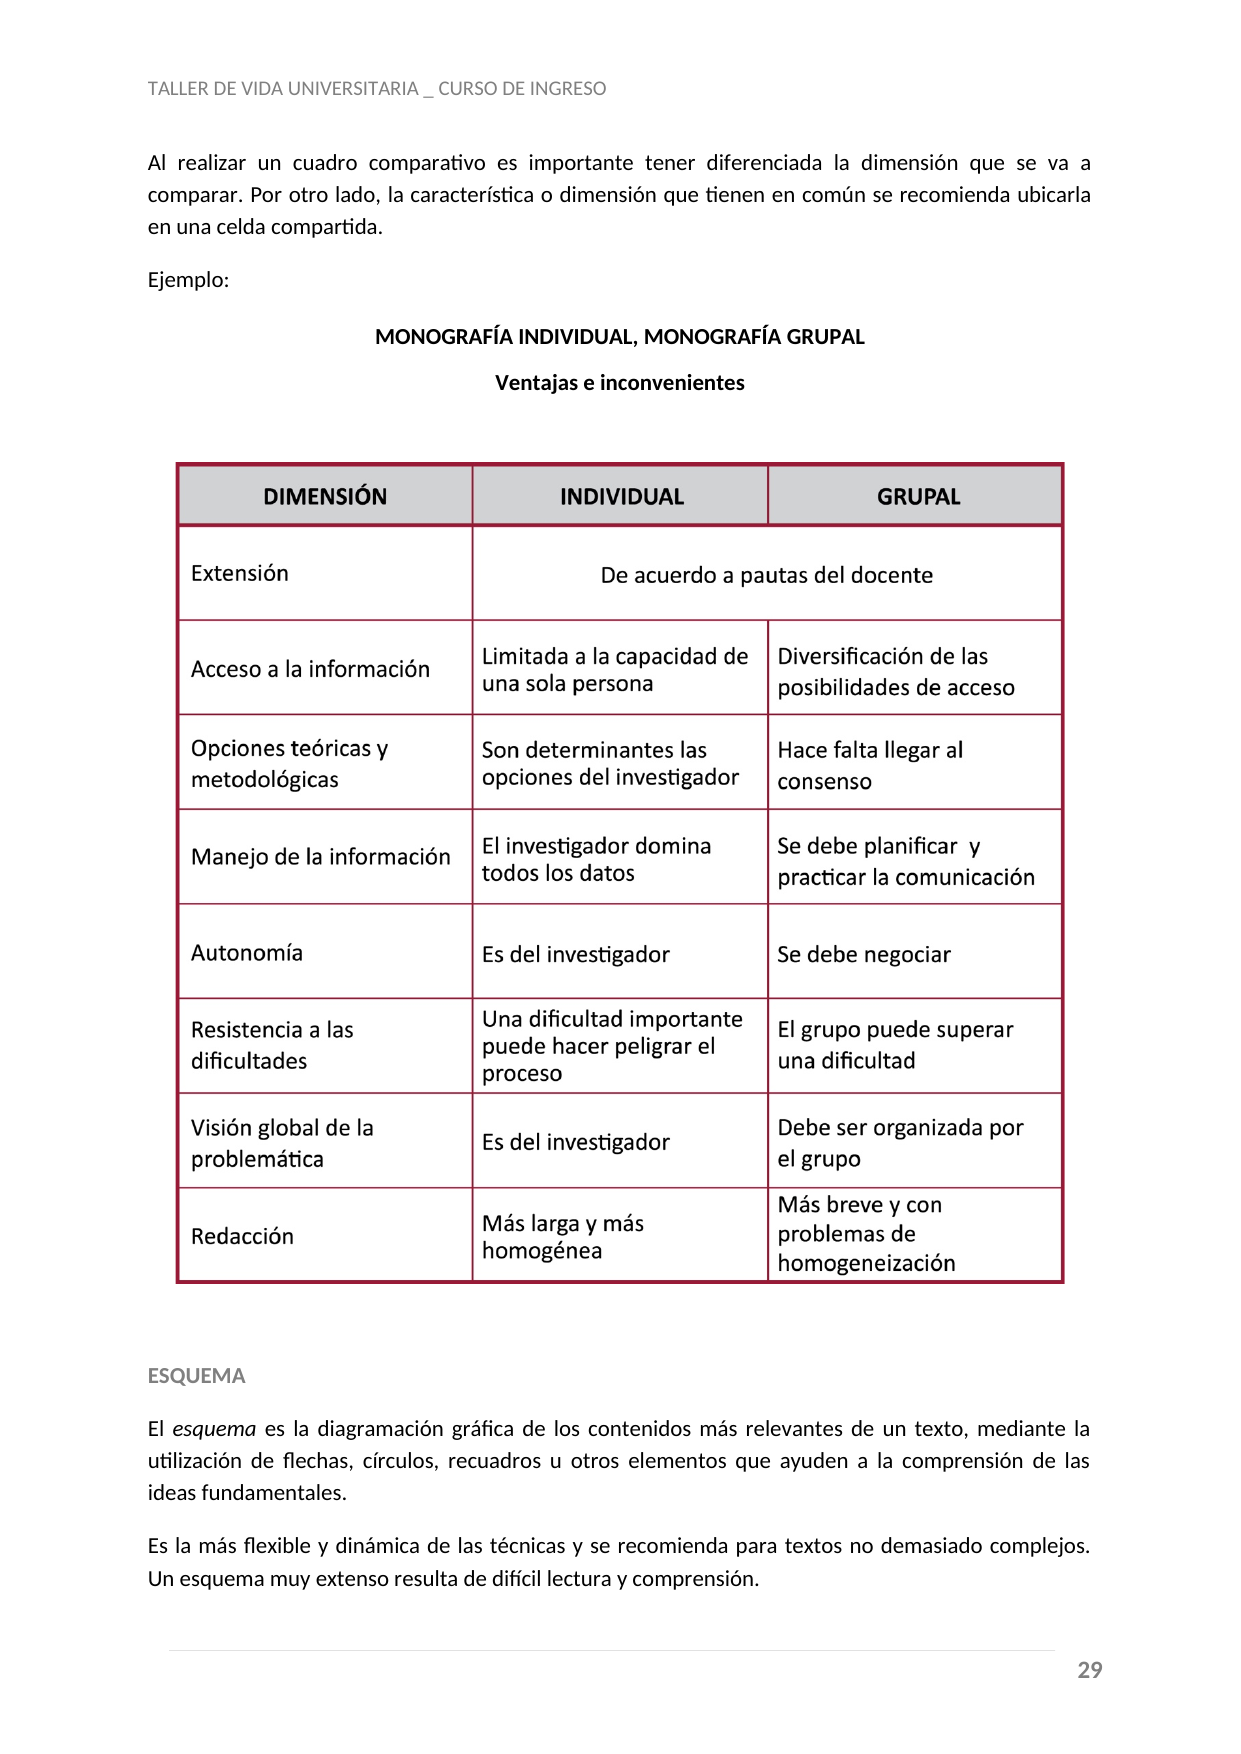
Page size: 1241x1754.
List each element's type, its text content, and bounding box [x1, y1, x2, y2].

text Al realizar un cuadro comparativo es importante tener diferenciada la dimensión que se va a comparar. Por otro lado, la característica o dimensión que tienen en común se recomienda ubicarla en una celda compartida. [148, 148, 1092, 240]
text Ejemplo: [148, 265, 1092, 293]
text Es la más flexible y dinámica de las técnicas y se recomienda para textos no demasiado complejos. Un esquema muy extenso resulta de difícil lectura y comprensión. [148, 1532, 1092, 1592]
picture [175, 462, 1065, 1284]
text El esquema es la diagramación gráfica de los contenidos más relevantes de un texto, mediante la utilización de flechas, círculos, recuadros u otros elementos que ayuden a la comprensión de las ideas fundamentales. [148, 1414, 1092, 1507]
text ESQUEMA [148, 1361, 1092, 1389]
text Ventajas e inconvenientes [148, 364, 1092, 397]
text MONOGRAFÍA INDIVIDUAL, MONOGRAFÍA GRUPAL [148, 318, 1092, 351]
